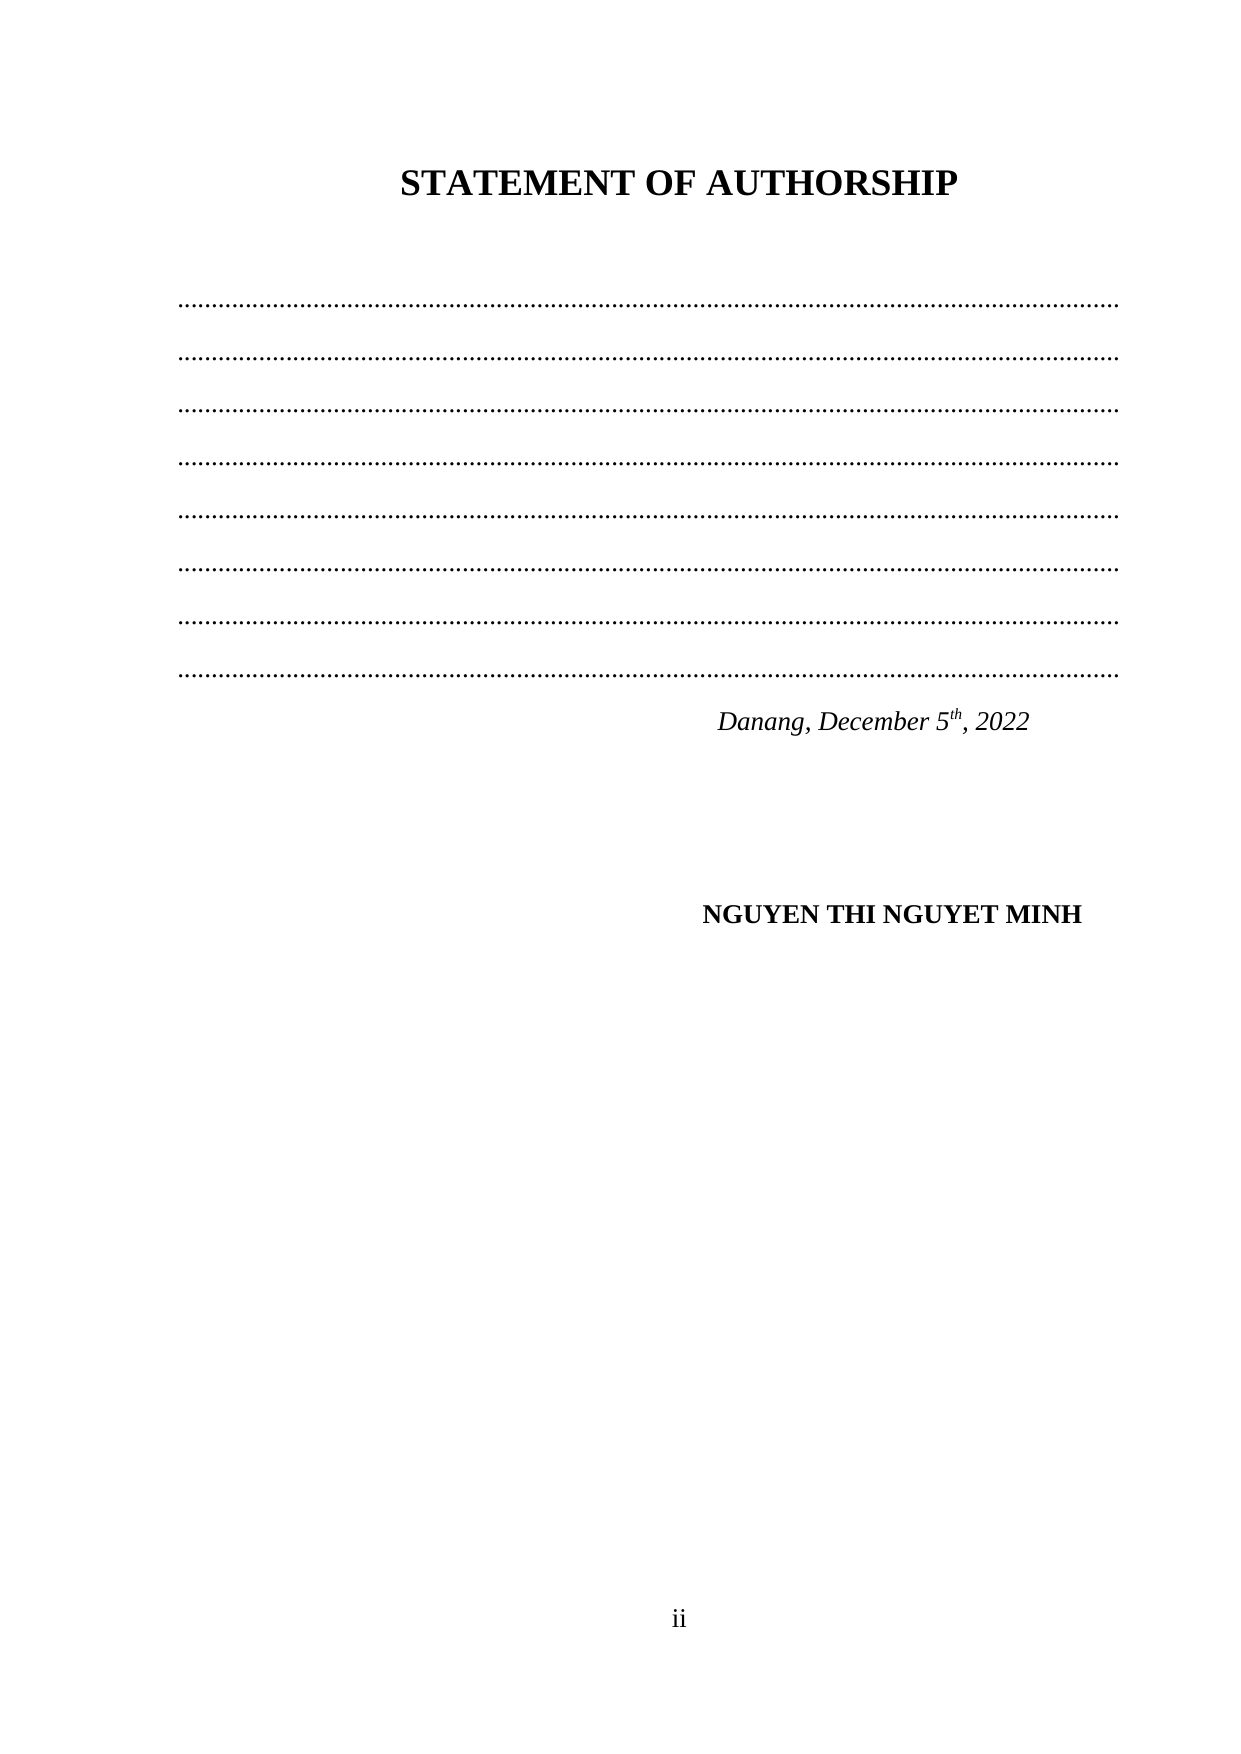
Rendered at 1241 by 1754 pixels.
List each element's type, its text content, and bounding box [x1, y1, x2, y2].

text Danang, December 5th, 2022 [627, 705, 1122, 736]
title STATEMENT OF AUTHORSHIP [177, 160, 1122, 203]
text NGUYEN THI NGUYET MINH [177, 898, 1122, 929]
